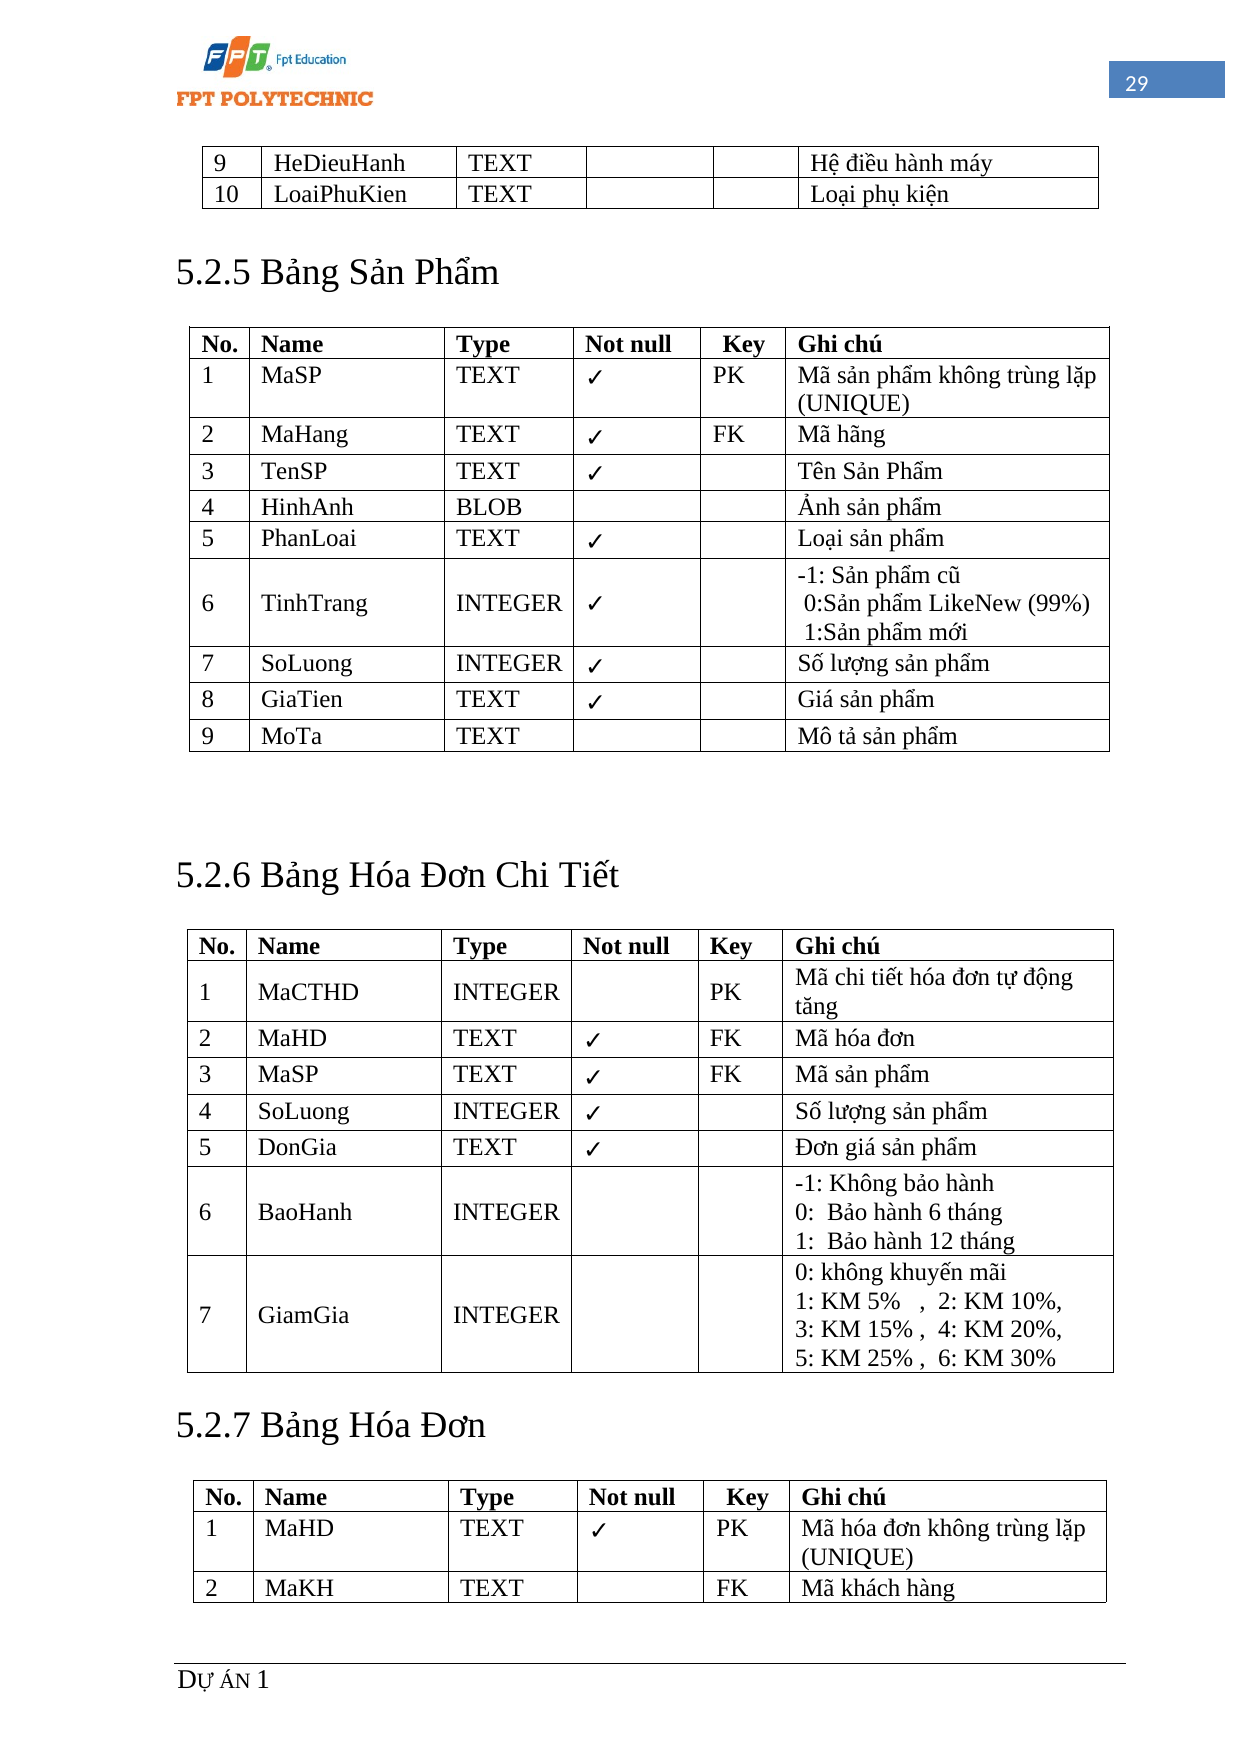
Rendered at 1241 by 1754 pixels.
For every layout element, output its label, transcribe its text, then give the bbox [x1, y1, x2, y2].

table_cell 5 [190, 522, 249, 557]
table_cell MaSP [250, 359, 444, 417]
table_cell FK [704, 1572, 789, 1602]
table_header Name [247, 930, 441, 960]
table_cell INTEGER [442, 961, 571, 1021]
text 5.2.7 Bảng Hóa Đơn [176, 1403, 1087, 1446]
table_header Key [704, 1481, 789, 1511]
table_cell 9 [203, 147, 261, 177]
table_cell INTEGER [445, 647, 573, 682]
table_header Name [250, 328, 444, 357]
table_cell ✓ [572, 1058, 698, 1093]
table_cell 2 [190, 418, 249, 454]
table_header Ghi chú [783, 930, 1113, 960]
table_cell ✓ [572, 1131, 698, 1166]
table_cell Số lượng sản phẩm [783, 1095, 1113, 1130]
text 5.2.5 Bảng Sản Phẩm [176, 250, 1087, 293]
table_cell HeDieuHanh [262, 147, 456, 177]
table_cell 9 [190, 720, 249, 751]
table_cell ✓ [574, 522, 700, 557]
table_cell Mã sản phẩm không trùng lặp (UNIQUE) [786, 359, 1109, 417]
table_cell LoaiPhuKien [262, 178, 456, 208]
table_cell 8 [190, 683, 249, 719]
table_header Not null [572, 930, 698, 960]
table_cell [714, 178, 798, 208]
table_cell MaCTHD [247, 961, 441, 1021]
table_cell Mã khách hàng [790, 1572, 1106, 1602]
table_cell [714, 147, 798, 177]
table_cell 6 [188, 1167, 246, 1255]
table_cell PK [699, 961, 782, 1021]
table_cell Số lượng sản phẩm [786, 647, 1109, 682]
table_header Type [442, 930, 571, 960]
table_cell TEXT [442, 1058, 571, 1093]
table_cell [587, 178, 713, 208]
table_cell 5 [188, 1131, 246, 1166]
table_cell GiaTien [250, 683, 444, 719]
table_cell Mã hóa đơn không trùng lặp (UNIQUE) [790, 1512, 1106, 1571]
picture [177, 36, 375, 106]
table_cell [572, 1167, 698, 1255]
table_cell Giá sản phẩm [786, 683, 1109, 719]
table_cell Mã sản phẩm [783, 1058, 1113, 1093]
table_header Type [445, 328, 573, 357]
table_cell [701, 559, 785, 646]
table_cell [701, 455, 785, 490]
table_cell BaoHanh [247, 1167, 441, 1255]
table_cell ✓ [574, 455, 700, 490]
table_cell Ảnh sản phẩm [786, 491, 1109, 521]
table_cell [701, 647, 785, 682]
table_cell TEXT [445, 455, 573, 490]
table_cell -1: Không bảo hành 0: Bảo hành 6 tháng 1: Bảo hành 12 tháng [783, 1167, 1113, 1255]
table_cell [699, 1131, 782, 1166]
table_header Not null [578, 1481, 703, 1511]
table_cell MaSP [247, 1058, 441, 1093]
table_cell PK [701, 359, 785, 417]
table_cell FK [699, 1058, 782, 1093]
table_cell HinhAnh [250, 491, 444, 521]
table_header Name [254, 1481, 448, 1511]
table_cell ✓ [574, 559, 700, 646]
table_cell GiamGia [247, 1256, 441, 1372]
table_cell Mã hóa đơn [783, 1022, 1113, 1057]
table_cell ✓ [572, 1022, 698, 1057]
table_cell ✓ [572, 1095, 698, 1130]
table_cell TEXT [445, 522, 573, 557]
table_cell [701, 720, 785, 751]
table_cell TEXT [445, 418, 573, 454]
table_header Ghi chú [790, 1481, 1106, 1511]
table_cell [701, 683, 785, 719]
table_cell TinhTrang [250, 559, 444, 646]
table_cell MaHD [254, 1512, 448, 1571]
table_cell TEXT [445, 359, 573, 417]
table_cell [574, 720, 700, 751]
text 5.2.6 Bảng Hóa Đơn Chi Tiết [176, 852, 1087, 895]
table_cell INTEGER [442, 1256, 571, 1372]
table_header No. [188, 930, 246, 960]
table_cell TEXT [442, 1022, 571, 1057]
table_cell TEXT [442, 1131, 571, 1166]
table_cell MoTa [250, 720, 444, 751]
table_cell 7 [188, 1256, 246, 1372]
table_cell SoLuong [250, 647, 444, 682]
table_cell Tên Sản Phẩm [786, 455, 1109, 490]
table_cell BLOB [445, 491, 573, 521]
table_cell ✓ [574, 418, 700, 454]
table_header No. [194, 1481, 253, 1511]
table_cell -1: Sản phẩm cũ 0:Sản phẩm LikeNew (99%) 1:Sản phẩm mới [786, 559, 1109, 646]
table_cell PhanLoai [250, 522, 444, 557]
table_cell 6 [190, 559, 249, 646]
table_cell [572, 1256, 698, 1372]
table_cell [578, 1572, 703, 1602]
table_cell Loại sản phẩm [786, 522, 1109, 557]
table_header Type [449, 1481, 577, 1511]
table_cell Hệ điều hành máy [799, 147, 1098, 177]
table_cell 1 [194, 1512, 253, 1571]
table_cell 2 [194, 1572, 253, 1602]
table_cell 4 [188, 1095, 246, 1130]
table_cell 10 [203, 178, 261, 208]
table_cell 3 [190, 455, 249, 490]
table_cell Mã chi tiết hóa đơn tự động tăng [783, 961, 1113, 1021]
table_cell INTEGER [442, 1167, 571, 1255]
table_cell TenSP [250, 455, 444, 490]
table_cell ✓ [574, 359, 700, 417]
table_cell DonGia [247, 1131, 441, 1166]
table_cell PK [704, 1512, 789, 1571]
table_header No. [190, 328, 249, 357]
table_cell [572, 961, 698, 1021]
table_cell TEXT [457, 147, 586, 177]
table_cell 4 [190, 491, 249, 521]
table_cell 1 [188, 961, 246, 1021]
table_cell FK [701, 418, 785, 454]
table_cell TEXT [445, 683, 573, 719]
table_cell [699, 1095, 782, 1130]
table_cell MaHD [247, 1022, 441, 1057]
table_header Not null [574, 328, 700, 357]
table_cell 0: không khuyến mãi 1: KM 5% , 2: KM 10%, 3: KM 15% , 4: KM 20%, 5: KM 25% , 6: KM 30% [783, 1256, 1113, 1372]
table_cell [699, 1167, 782, 1255]
table_cell [701, 522, 785, 557]
table_header Key [699, 930, 782, 960]
table_cell TEXT [449, 1572, 577, 1602]
table_cell [701, 491, 785, 521]
table_cell ✓ [578, 1512, 703, 1571]
table_cell [587, 147, 713, 177]
table_cell Đơn giá sản phẩm [783, 1131, 1113, 1166]
table_cell MaHang [250, 418, 444, 454]
table_cell FK [699, 1022, 782, 1057]
table_cell TEXT [445, 720, 573, 751]
table_cell MaKH [254, 1572, 448, 1602]
table_cell TEXT [449, 1512, 577, 1571]
table_header Ghi chú [786, 328, 1109, 357]
table_cell ✓ [574, 683, 700, 719]
table_cell Mã hãng [786, 418, 1109, 454]
table_cell 3 [188, 1058, 246, 1093]
table_cell 2 [188, 1022, 246, 1057]
table_header Key [701, 328, 785, 357]
table_cell ✓ [574, 647, 700, 682]
table_cell TEXT [457, 178, 586, 208]
table_cell SoLuong [247, 1095, 441, 1130]
table_cell Loại phụ kiện [799, 178, 1098, 208]
table_cell [574, 491, 700, 521]
table_cell INTEGER [445, 559, 573, 646]
table_cell [699, 1256, 782, 1372]
table_cell 7 [190, 647, 249, 682]
table_cell INTEGER [442, 1095, 571, 1130]
table_cell Mô tả sản phẩm [786, 720, 1109, 751]
table_cell 1 [190, 359, 249, 417]
